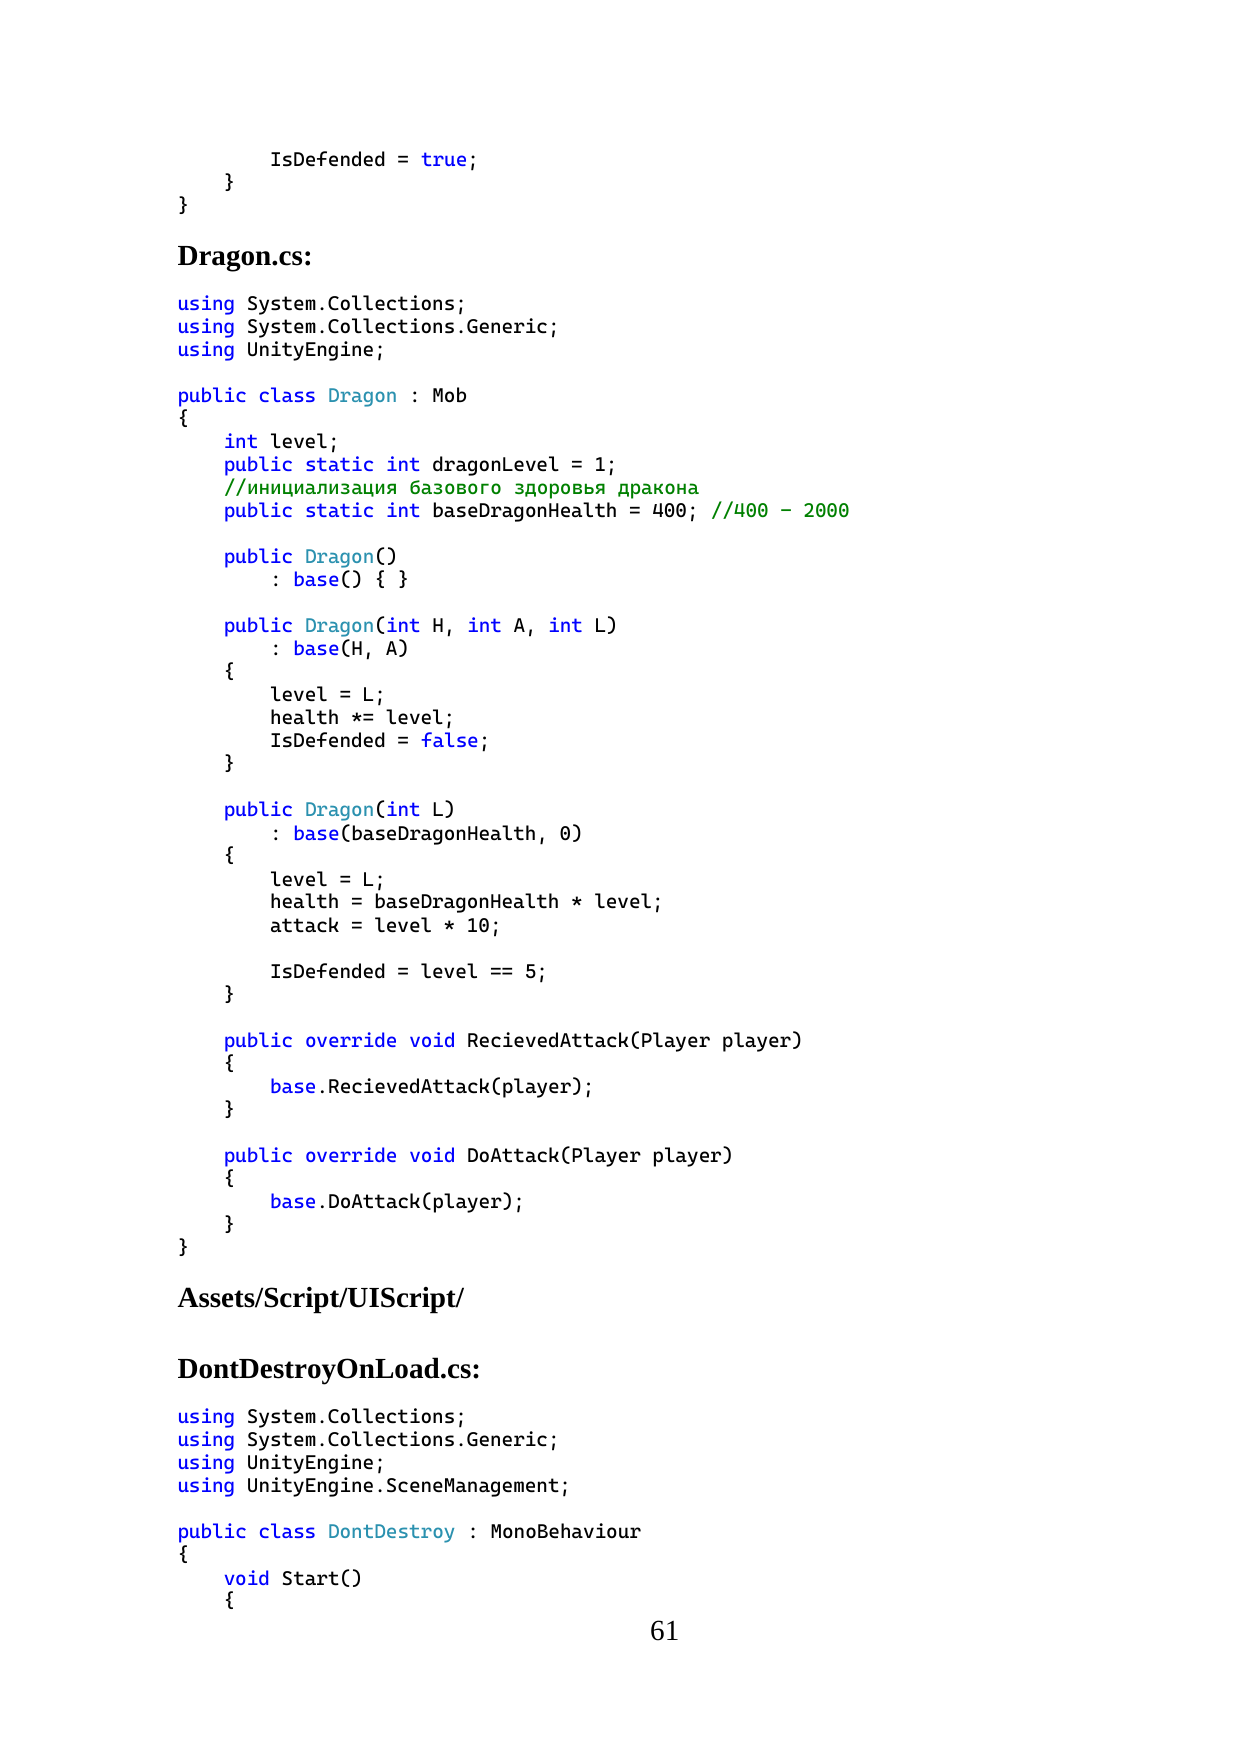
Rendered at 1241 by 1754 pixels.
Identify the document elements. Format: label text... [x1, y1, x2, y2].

text level = L; [177, 683, 1152, 706]
text } [177, 752, 1152, 776]
text { [177, 407, 1152, 430]
text { [177, 844, 1152, 868]
text } [177, 171, 1152, 194]
text public Dragon() [177, 545, 1152, 568]
text } [177, 983, 1152, 1006]
text { [177, 1543, 1152, 1567]
text } [177, 1236, 1152, 1259]
text : base(H, A) [177, 637, 1152, 660]
text public class Dragon : Mob [177, 384, 1152, 407]
text } [177, 1213, 1152, 1236]
text using System.Collections; [177, 292, 1152, 315]
text IsDefended = false; [177, 729, 1152, 752]
subtitle Assets/Script/UIScript/ [177, 1280, 1152, 1313]
text void Start() [177, 1567, 1152, 1589]
text : base() { } [177, 568, 1152, 591]
text using System.Collections.Generic; [177, 315, 1152, 338]
text int level; [177, 430, 1152, 453]
text } [177, 1098, 1152, 1121]
text health = baseDragonHealth * level; [177, 891, 1152, 914]
text IsDefended = level == 5; [177, 960, 1152, 983]
text using UnityEngine; [177, 338, 1152, 361]
text public class DontDestroy : MonoBehaviour [177, 1521, 1152, 1543]
text } [177, 194, 1152, 217]
text health *= level; [177, 706, 1152, 729]
text { [177, 1052, 1152, 1075]
text public override void RecievedAttack(Player player) [177, 1029, 1152, 1052]
text base.RecievedAttack(player); [177, 1075, 1152, 1098]
text using UnityEngine; [177, 1451, 1152, 1474]
text { [177, 660, 1152, 683]
text using UnityEngine.SceneManagement; [177, 1474, 1152, 1497]
text public override void DoAttack(Player player) [177, 1144, 1152, 1167]
subtitle Dragon.cs: [177, 238, 1152, 271]
text using System.Collections; [177, 1405, 1152, 1428]
text public static int dragonLevel = 1; [177, 453, 1152, 476]
text public static int baseDragonHealth = 400; //400 - 2000 [177, 499, 1152, 522]
text public Dragon(int H, int A, int L) [177, 614, 1152, 637]
text { [177, 1167, 1152, 1190]
text { [177, 1589, 1152, 1613]
text IsDefended = true; [177, 148, 1152, 171]
text base.DoAttack(player); [177, 1190, 1152, 1213]
subtitle DontDestroyOnLoad.cs: [177, 1351, 1152, 1384]
text using System.Collections.Generic; [177, 1428, 1152, 1451]
text attack = level * 10; [177, 914, 1152, 937]
text : base(baseDragonHealth, 0) [177, 822, 1152, 844]
text //инициализация базового здоровья дракона [177, 476, 1152, 499]
text public Dragon(int L) [177, 798, 1152, 822]
text level = L; [177, 868, 1152, 891]
